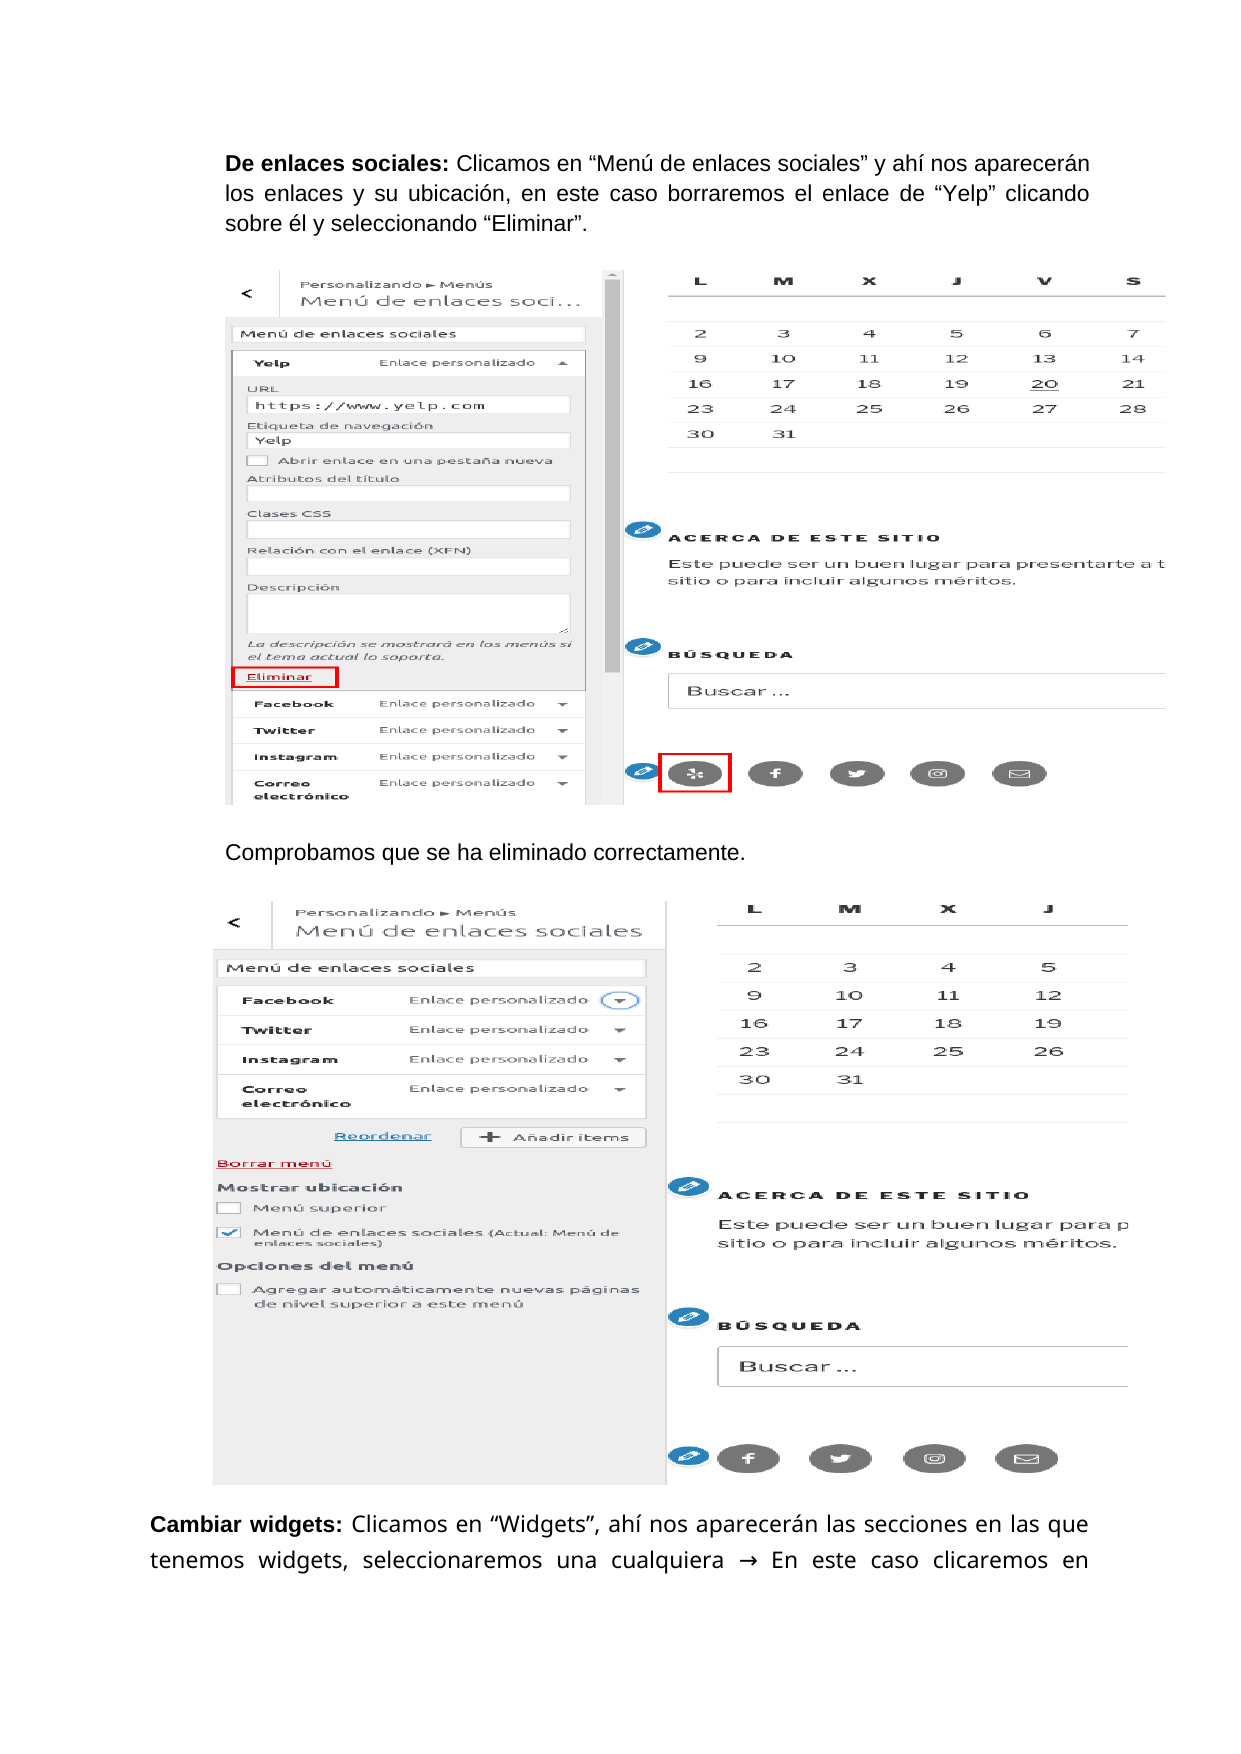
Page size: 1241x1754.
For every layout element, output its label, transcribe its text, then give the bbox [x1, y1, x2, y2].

text De enlaces sociales: Clicamos en “Menú de enlaces sociales” y ahí nos aparecerán los enlaces y su ubicación, en este caso borraremos el enlace de “Yelp” clicando sobre él y seleccionando “Eliminar”. [225, 150, 1090, 237]
text Comprobamos que se ha eliminado correctamente. [150, 838, 1090, 865]
picture [225, 270, 1166, 805]
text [150, 959, 1090, 1575]
picture [212, 901, 1129, 1485]
